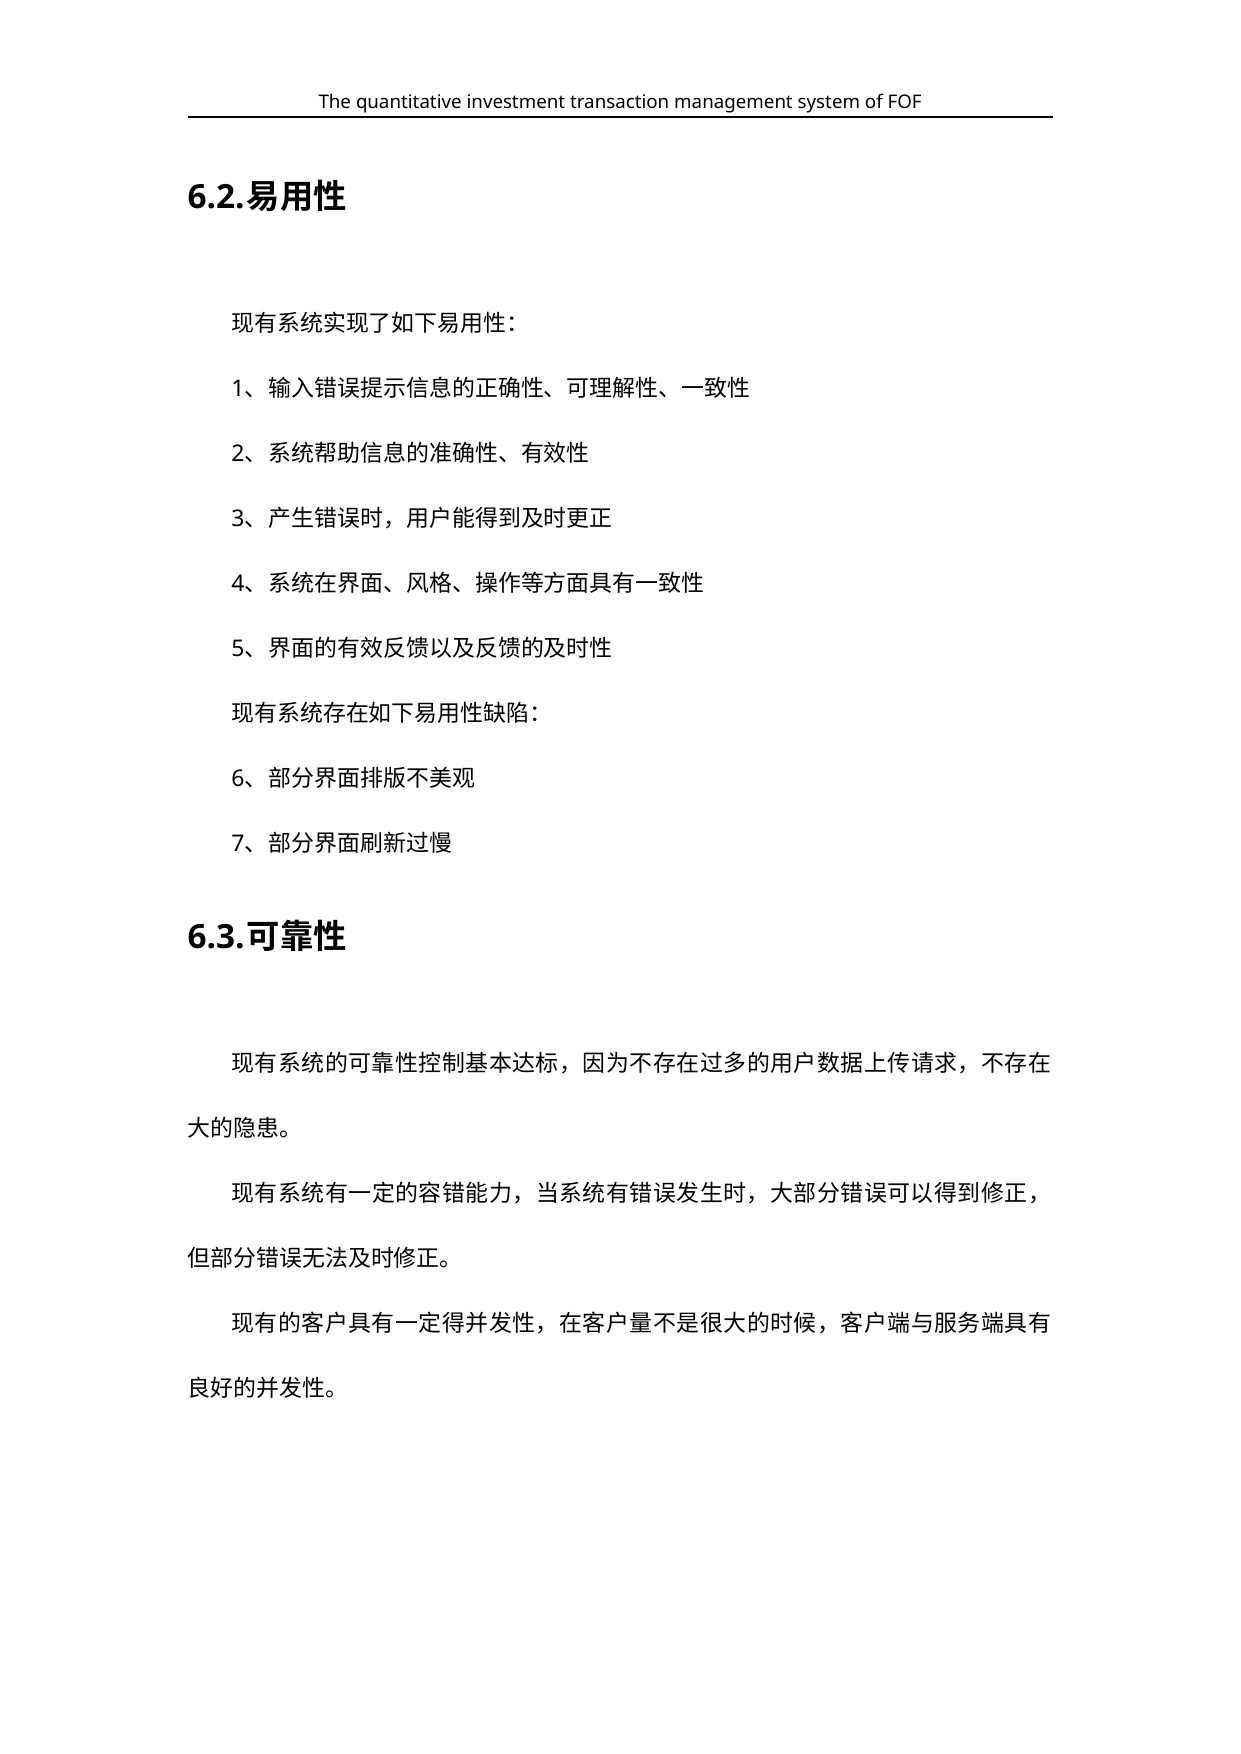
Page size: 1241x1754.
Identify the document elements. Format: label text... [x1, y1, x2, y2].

list 产生错误时，用户能得到及时更正 [231, 484, 1053, 549]
text 现有系统存在如下易用性缺陷： [231, 679, 1053, 744]
text 现有系统有一定的容错能力，当系统有错误发生时，大部分错误可以得到修正，但部分错误无法及时修正。 [187, 1159, 1053, 1289]
text 现有的客户具有一定得并发性，在客户量不是很大的时候，客户端与服务端具有良好的并发性。 [187, 1289, 1053, 1419]
text 现有系统的可靠性控制基本达标，因为不存在过多的用户数据上传请求，不存在大的隐患。 [187, 1029, 1053, 1159]
subtitle 易用性 [187, 162, 1053, 227]
list 系统帮助信息的准确性、有效性 [231, 419, 1053, 484]
subtitle 可靠性 [187, 901, 1053, 966]
list 部分界面排版不美观 [231, 744, 1053, 809]
list 部分界面刷新过慢 [231, 809, 1053, 874]
text 现有系统实现了如下易用性： [231, 289, 1053, 354]
list 系统在界面、风格、操作等方面具有一致性 [231, 549, 1053, 614]
list 界面的有效反馈以及反馈的及时性 [231, 614, 1053, 679]
list 输入错误提示信息的正确性、可理解性、一致性 [231, 354, 1053, 419]
